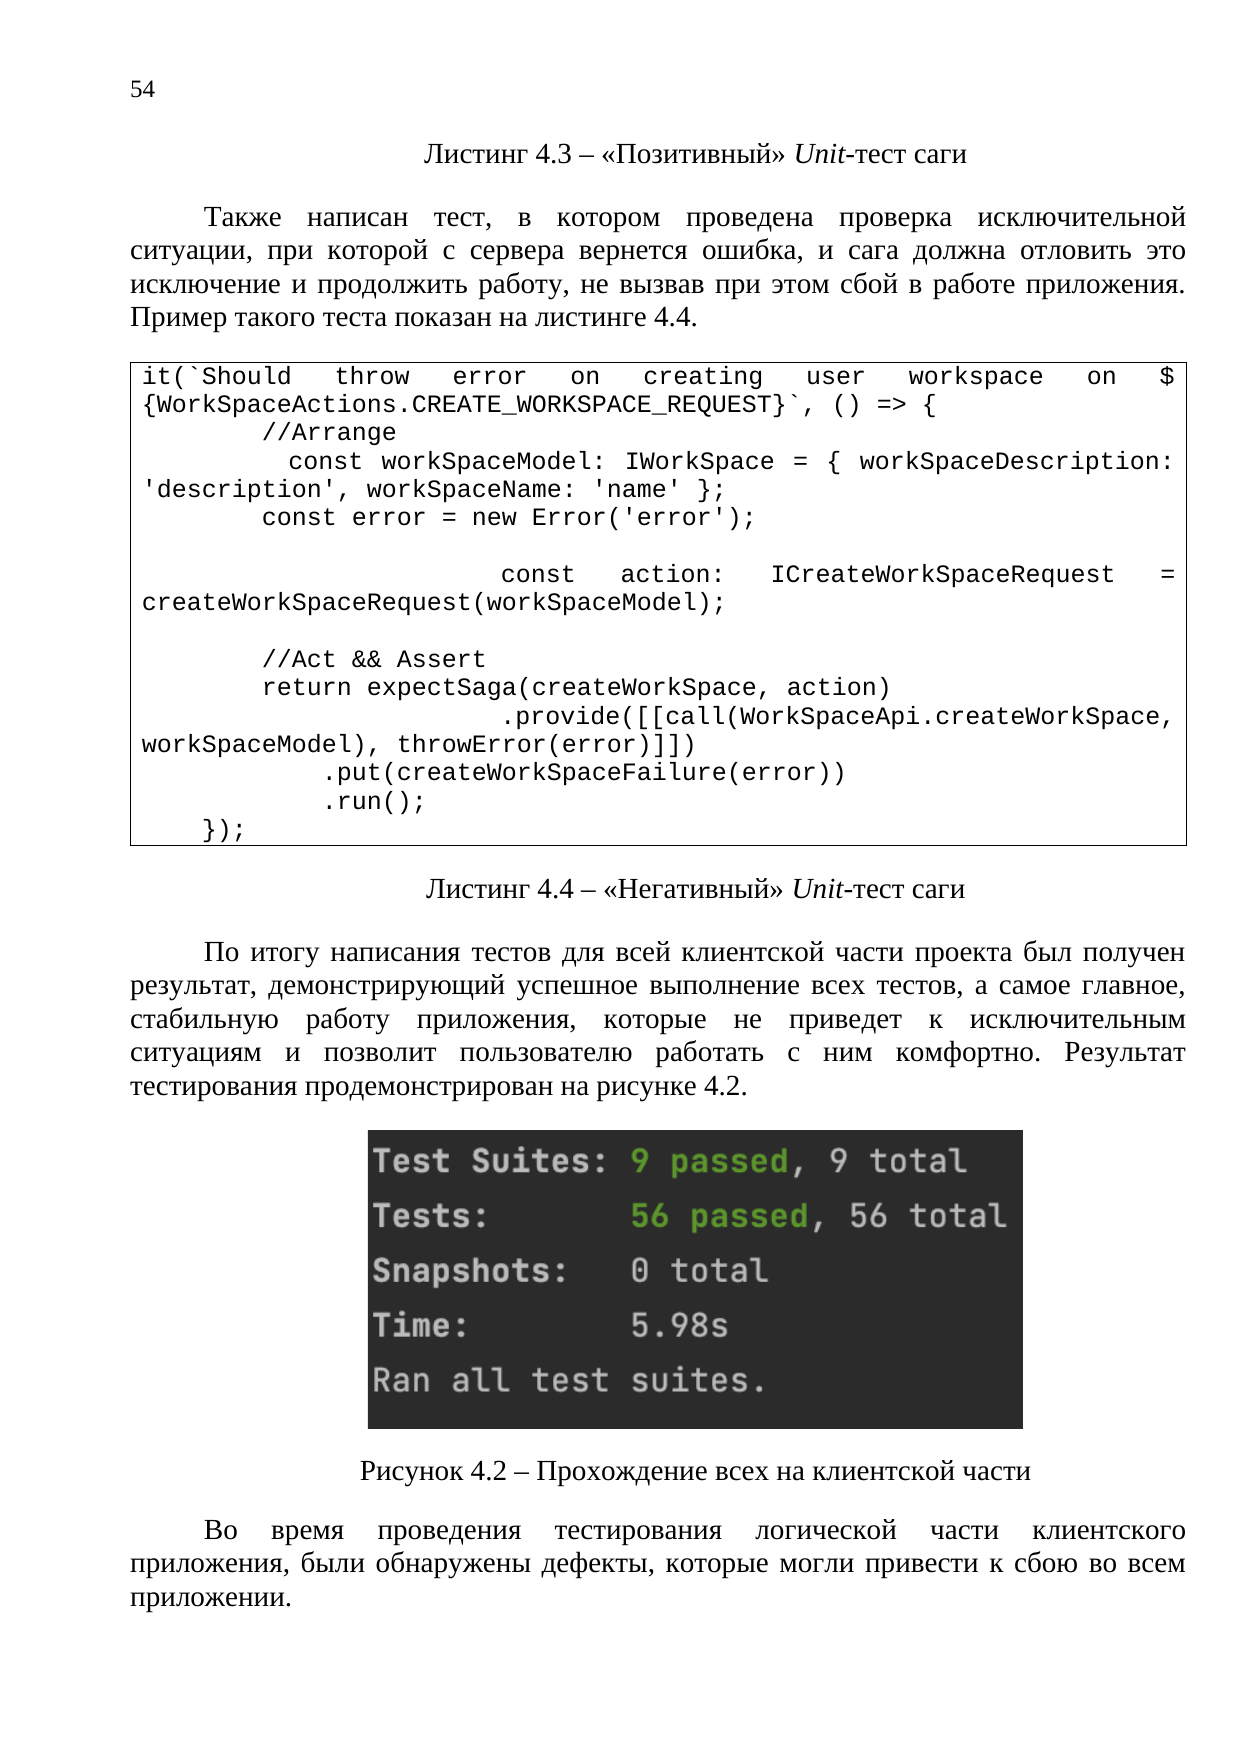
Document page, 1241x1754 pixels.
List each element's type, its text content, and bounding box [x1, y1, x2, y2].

picture [367, 1130, 1023, 1429]
text Также написан тест, в котором проведена проверка исключительной ситуации, при которой с сервера вернется ошибка, и сага должна отловить это исключение и продолжить работу, не вызвав при этом сбой в работе приложения. Пример такого теста показан на листинге 4.4. [130, 199, 1187, 333]
text Во время проведения тестирования логической части клиентского приложения, были обнаружены дефекты, которые могли привести к сбою во всем приложении. [130, 1512, 1187, 1612]
text Листинг 4.3 – «Позитивный» Unit-тест саги [130, 136, 1187, 170]
text Листинг 4.4 – «Негативный» Unit-тест саги [130, 871, 1187, 904]
text Рисунок 4.2 – Прохождение всех на клиентской части [130, 1453, 1187, 1487]
table_header it(`Should throw error on creating user workspace on ${WorkSpaceActions.CREATE_WORKSPACE_REQUEST}`, () => { //Arrange const workSpaceModel: IWorkSpace = { workSpaceDescription: 'description', workSpaceName: 'name' }; const error = new Error('error'); const action: ICreateWorkSpaceRequest = createWorkSpaceRequest(workSpaceModel); //Act && Assert return expectSaga(createWorkSpace, action) .provide([[call(WorkSpaceApi.createWorkSpace, workSpaceModel), throwError(error)]]) .put(createWorkSpaceFailure(error)) .run(); }); [131, 363, 1186, 845]
text По итогу написания тестов для всей клиентской части проекта был получен результат, демонстрирующий успешное выполнение всех тестов, а самое главное, стабильную работу приложения, которые не приведет к исключительным ситуациям и позволит пользователю работать с ним комфортно. Результат тестирования продемонстрирован на рисунке 4.2. [130, 934, 1187, 1101]
